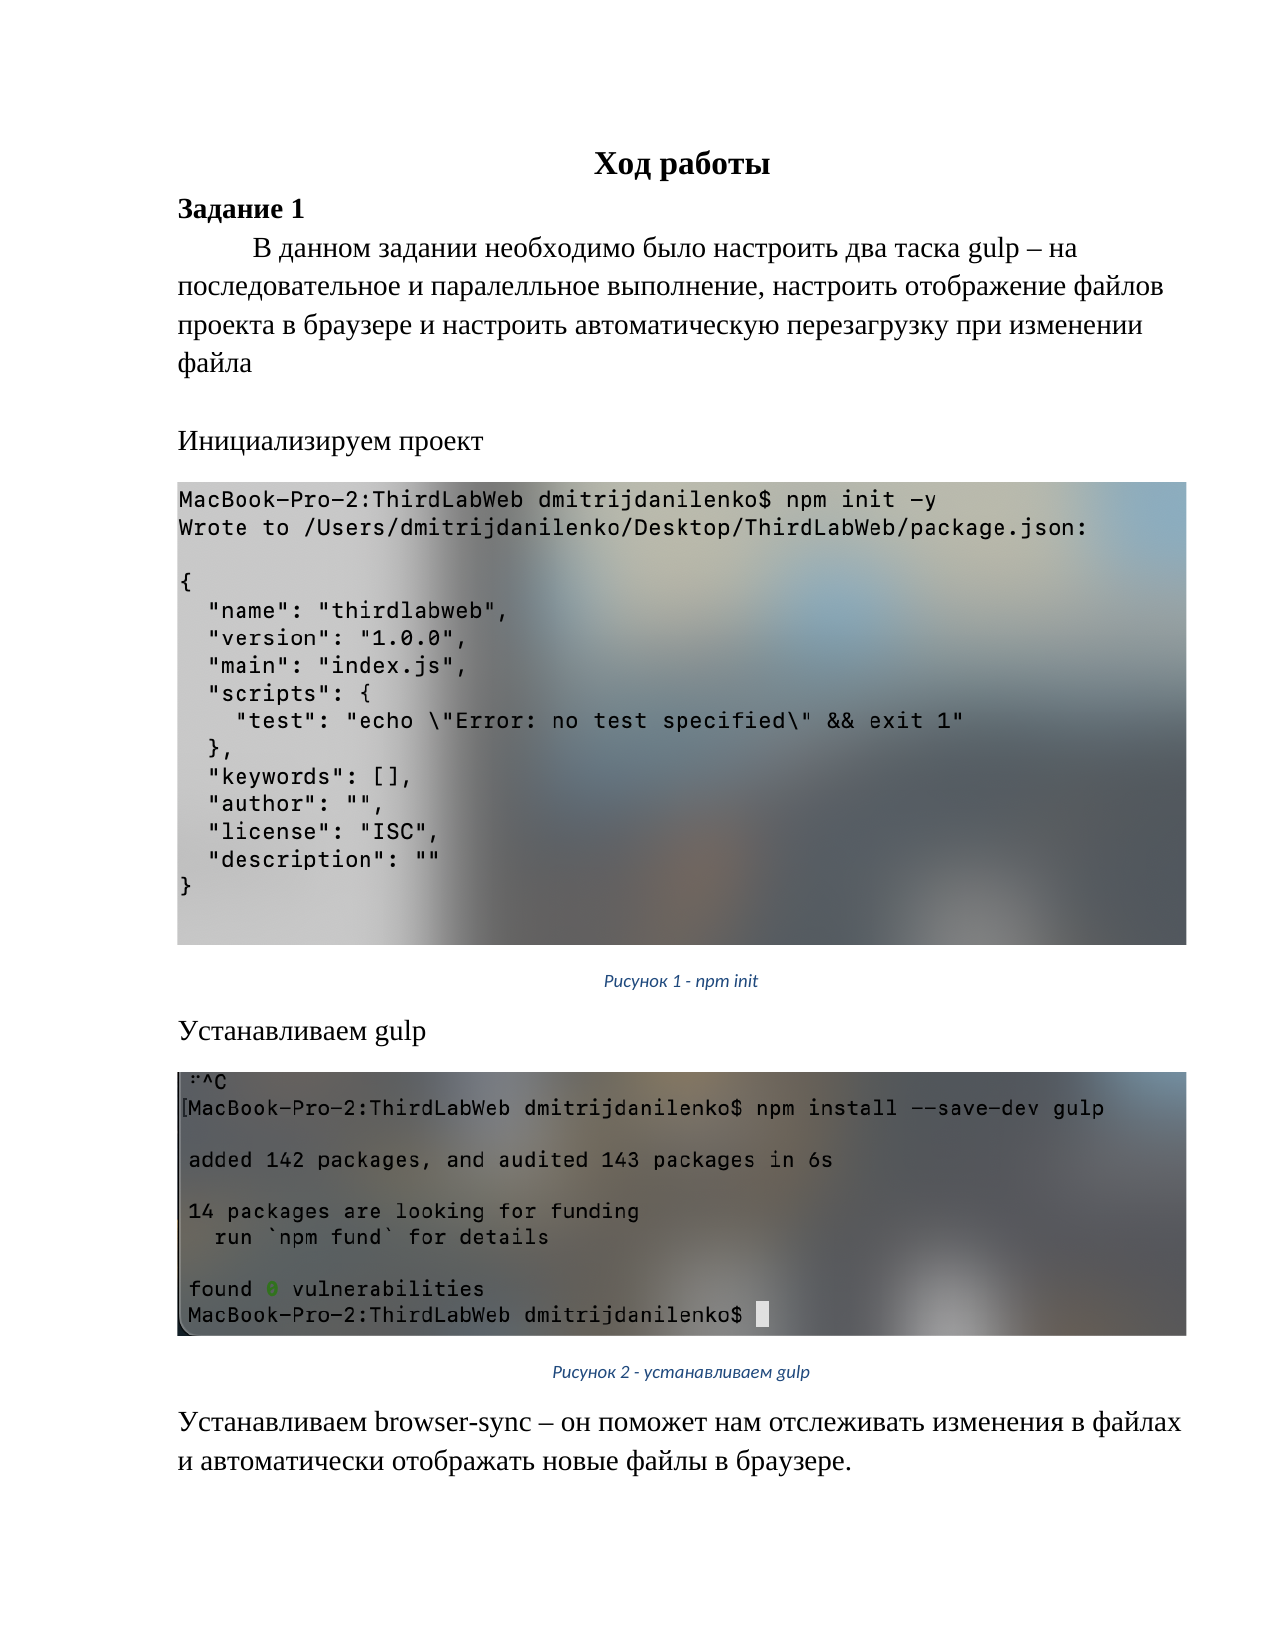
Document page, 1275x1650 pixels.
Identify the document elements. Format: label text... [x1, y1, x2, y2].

picture [177, 482, 1187, 945]
text Устанавливаем browser-sync – он поможет нам отслеживать изменения в файлах и автоматически отображать новые файлы в браузере. [177, 1404, 1186, 1477]
subtitle Ход работы [177, 143, 1186, 181]
text Устанавливаем gulp [177, 1013, 1186, 1047]
picture [177, 1072, 1187, 1336]
text В данном задании необходимо было настроить два таска gulp – на последовательное и паралелльное выполнение, настроить отображение файлов проекта в браузере и настроить автоматическую перезагрузку при изменении файла Инициализируем проект [177, 230, 1186, 456]
text Рисунок 2 - устанавливаем gulp [177, 1361, 1186, 1384]
text Рисунок 1 - npm init [177, 969, 1186, 992]
subtitle Задание 1 [177, 191, 1186, 225]
